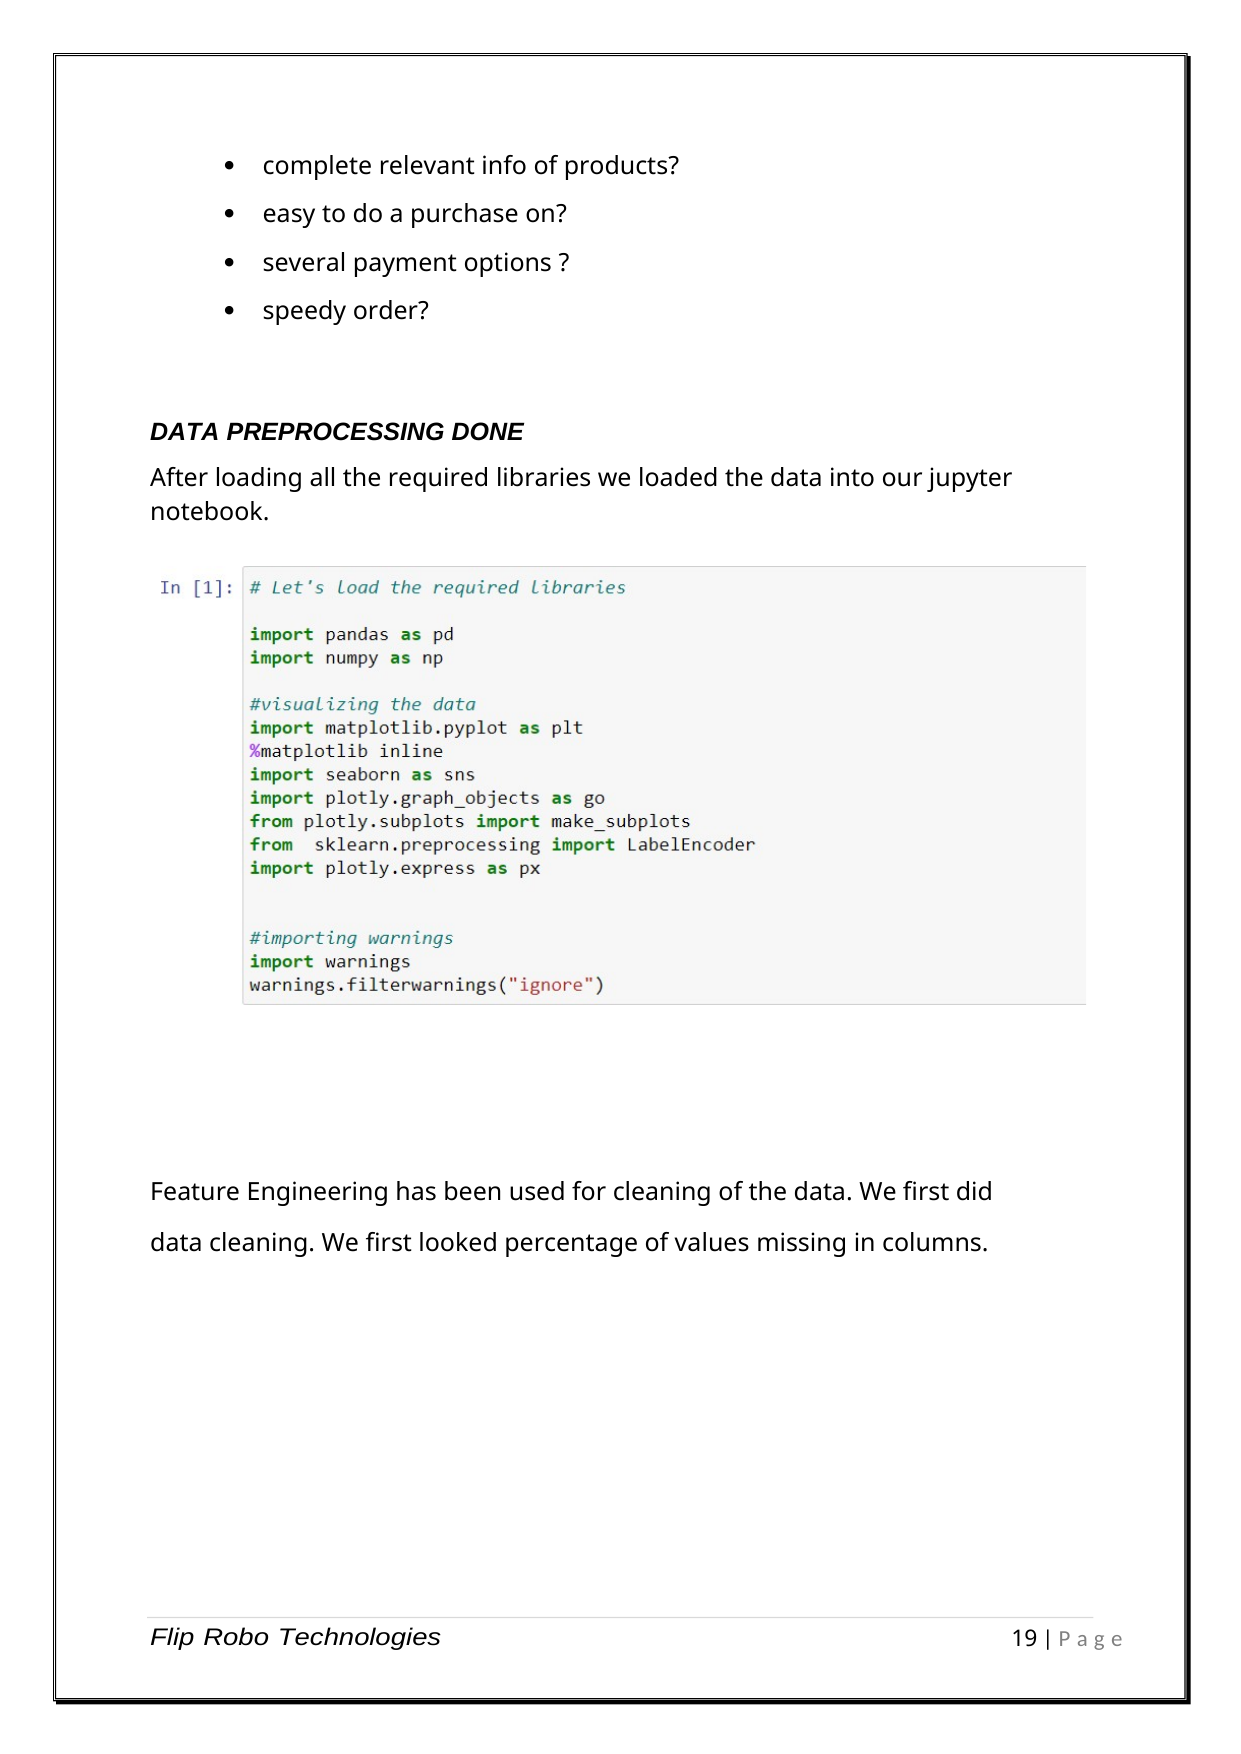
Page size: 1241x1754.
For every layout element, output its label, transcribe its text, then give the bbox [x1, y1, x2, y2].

picture [161, 566, 1087, 1014]
list speedy order? [225, 292, 1105, 327]
subtitle DATA PREPROCESSING DONE [150, 417, 1105, 445]
list easy to do a purchase on? [225, 196, 1105, 230]
list several payment options ? [225, 244, 1105, 278]
list complete relevant info of products? [225, 148, 1105, 182]
text Feature Engineering has been used for cleaning of the data. We first did data cleaning. We first looked percentage of values missing in columns. [150, 1173, 1005, 1258]
text After loading all the required libraries we loaded the data into our jupyter notebook. [150, 460, 1105, 528]
